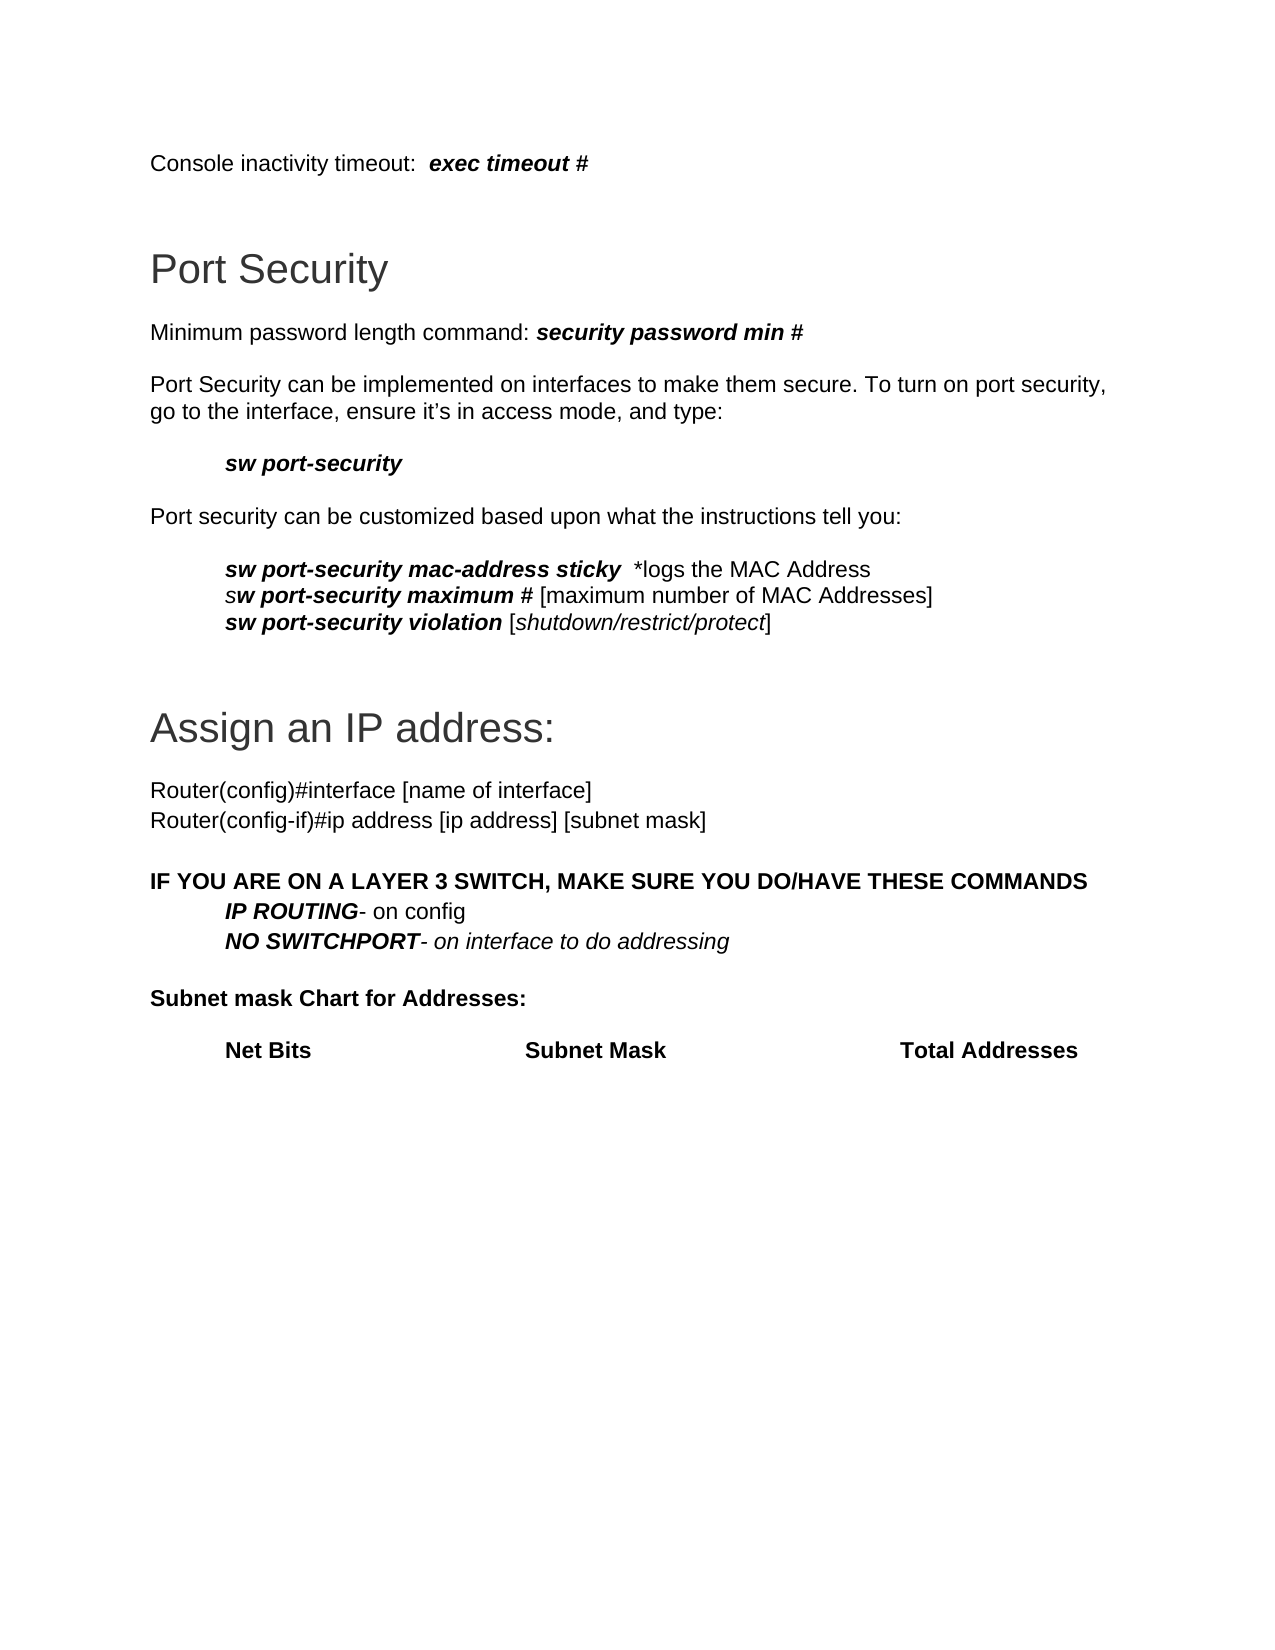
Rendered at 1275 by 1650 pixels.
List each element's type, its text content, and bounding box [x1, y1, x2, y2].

text Router(config-if)#ip address [ip address] [subnet mask] [150, 807, 1125, 834]
text sw port-security mac-address sticky *logs the MAC Address [150, 556, 1125, 582]
text Port Security can be implemented on interfaces to make them secure. To turn on port security, go to the interface, ensure it’s in access mode, and type: [150, 371, 1125, 424]
text Net Bits Subnet Mask Total Addresses [150, 1037, 1125, 1064]
subtitle Assign an IP address: [150, 703, 1125, 751]
subtitle Port Security [150, 244, 1125, 292]
text NO SWITCHPORT- on interface to do addressing [150, 928, 1125, 954]
text IF YOU ARE ON A LAYER 3 SWITCH, MAKE SURE YOU DO/HAVE THESE COMMANDS [150, 868, 1125, 894]
text sw port-security violation [shutdown/restrict/protect] [150, 608, 1125, 635]
text Minimum password length command: security password min # [150, 319, 1125, 345]
text sw port-security [150, 450, 1125, 477]
text Subnet mask Chart for Addresses: [150, 985, 1125, 1011]
text Port security can be customized based upon what the instructions tell you: [150, 503, 1125, 529]
text IP ROUTING- on config [150, 898, 1125, 924]
text Console inactivity timeout: exec timeout # [150, 150, 1125, 176]
text Router(config)#interface [name of interface] [150, 777, 1125, 803]
text sw port-security maximum # [maximum number of MAC Addresses] [150, 582, 1125, 608]
